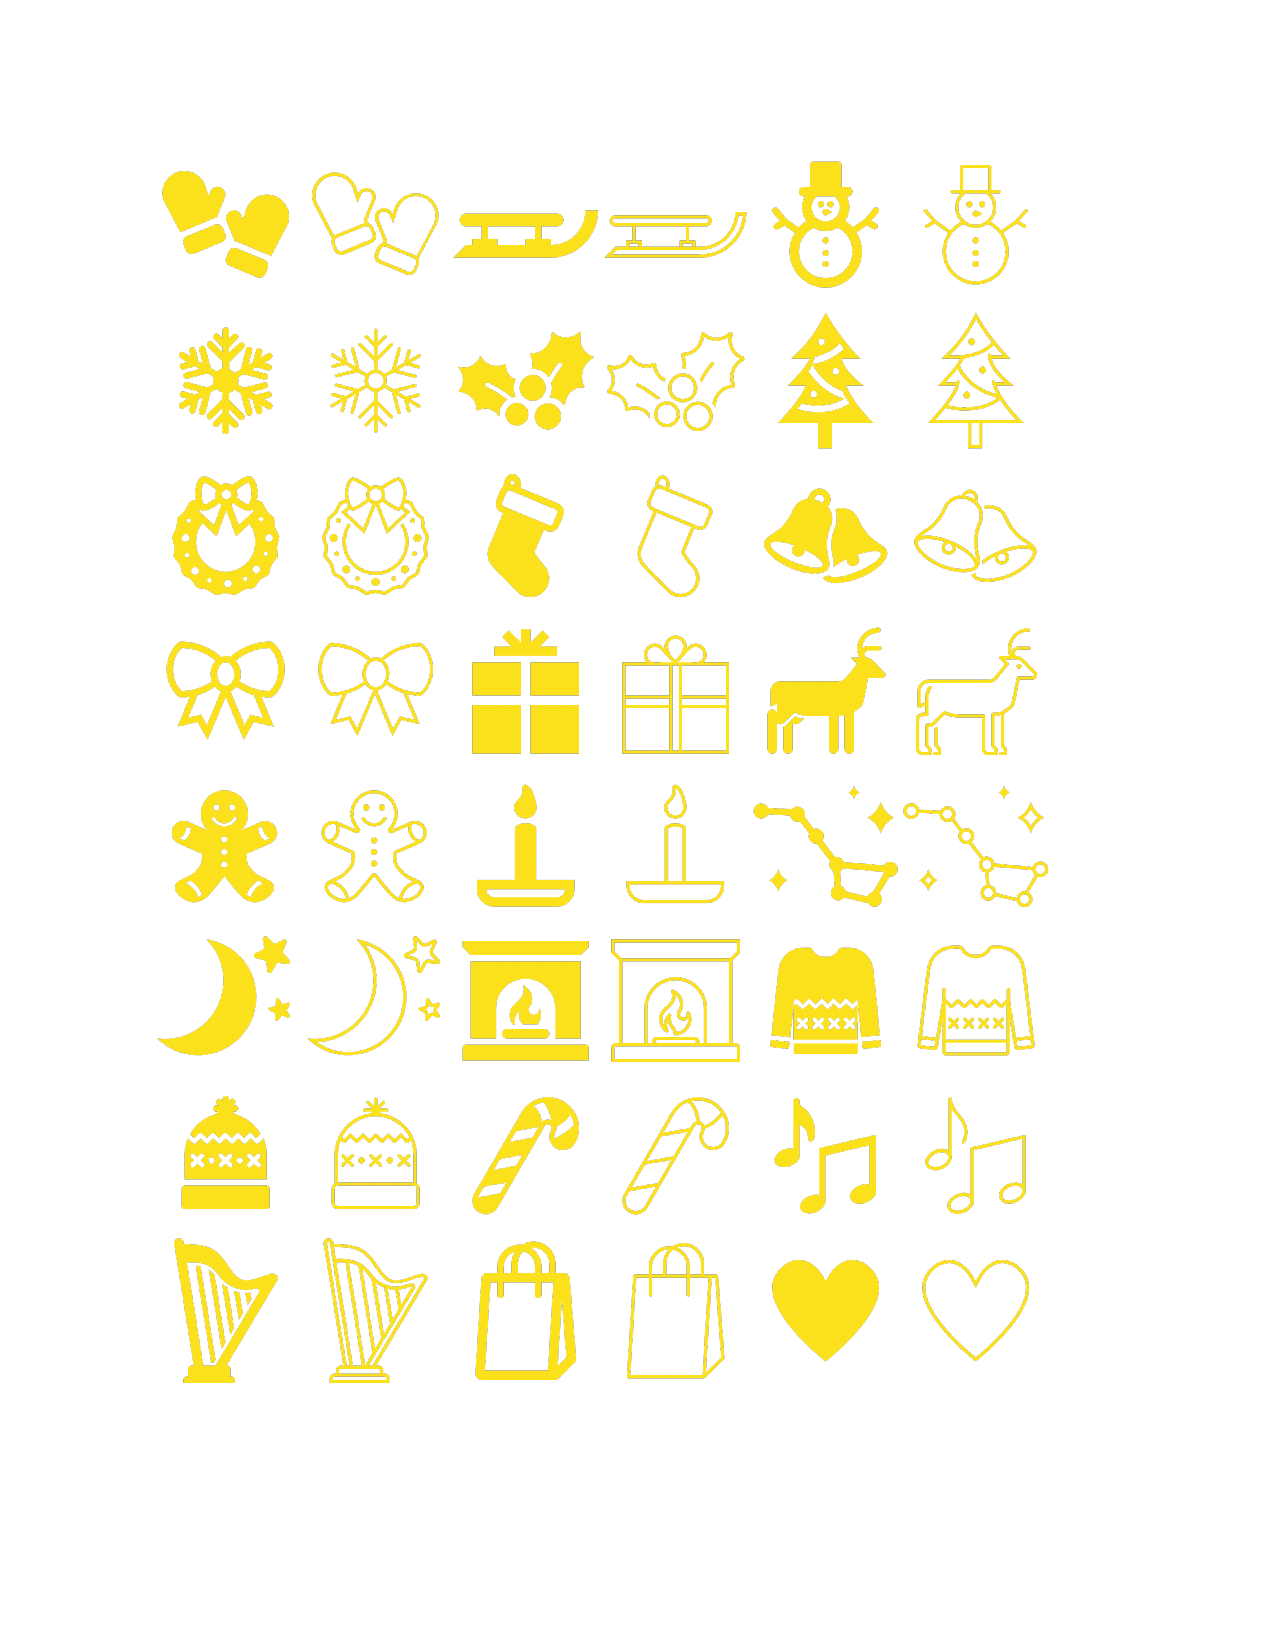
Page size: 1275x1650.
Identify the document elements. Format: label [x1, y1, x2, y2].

picture [150, 305, 1050, 455]
picture [150, 615, 1050, 766]
picture [150, 770, 1050, 921]
picture [150, 1080, 1050, 1231]
picture [150, 460, 1050, 611]
picture [150, 1235, 1050, 1386]
picture [150, 925, 1050, 1076]
picture [150, 150, 1050, 300]
